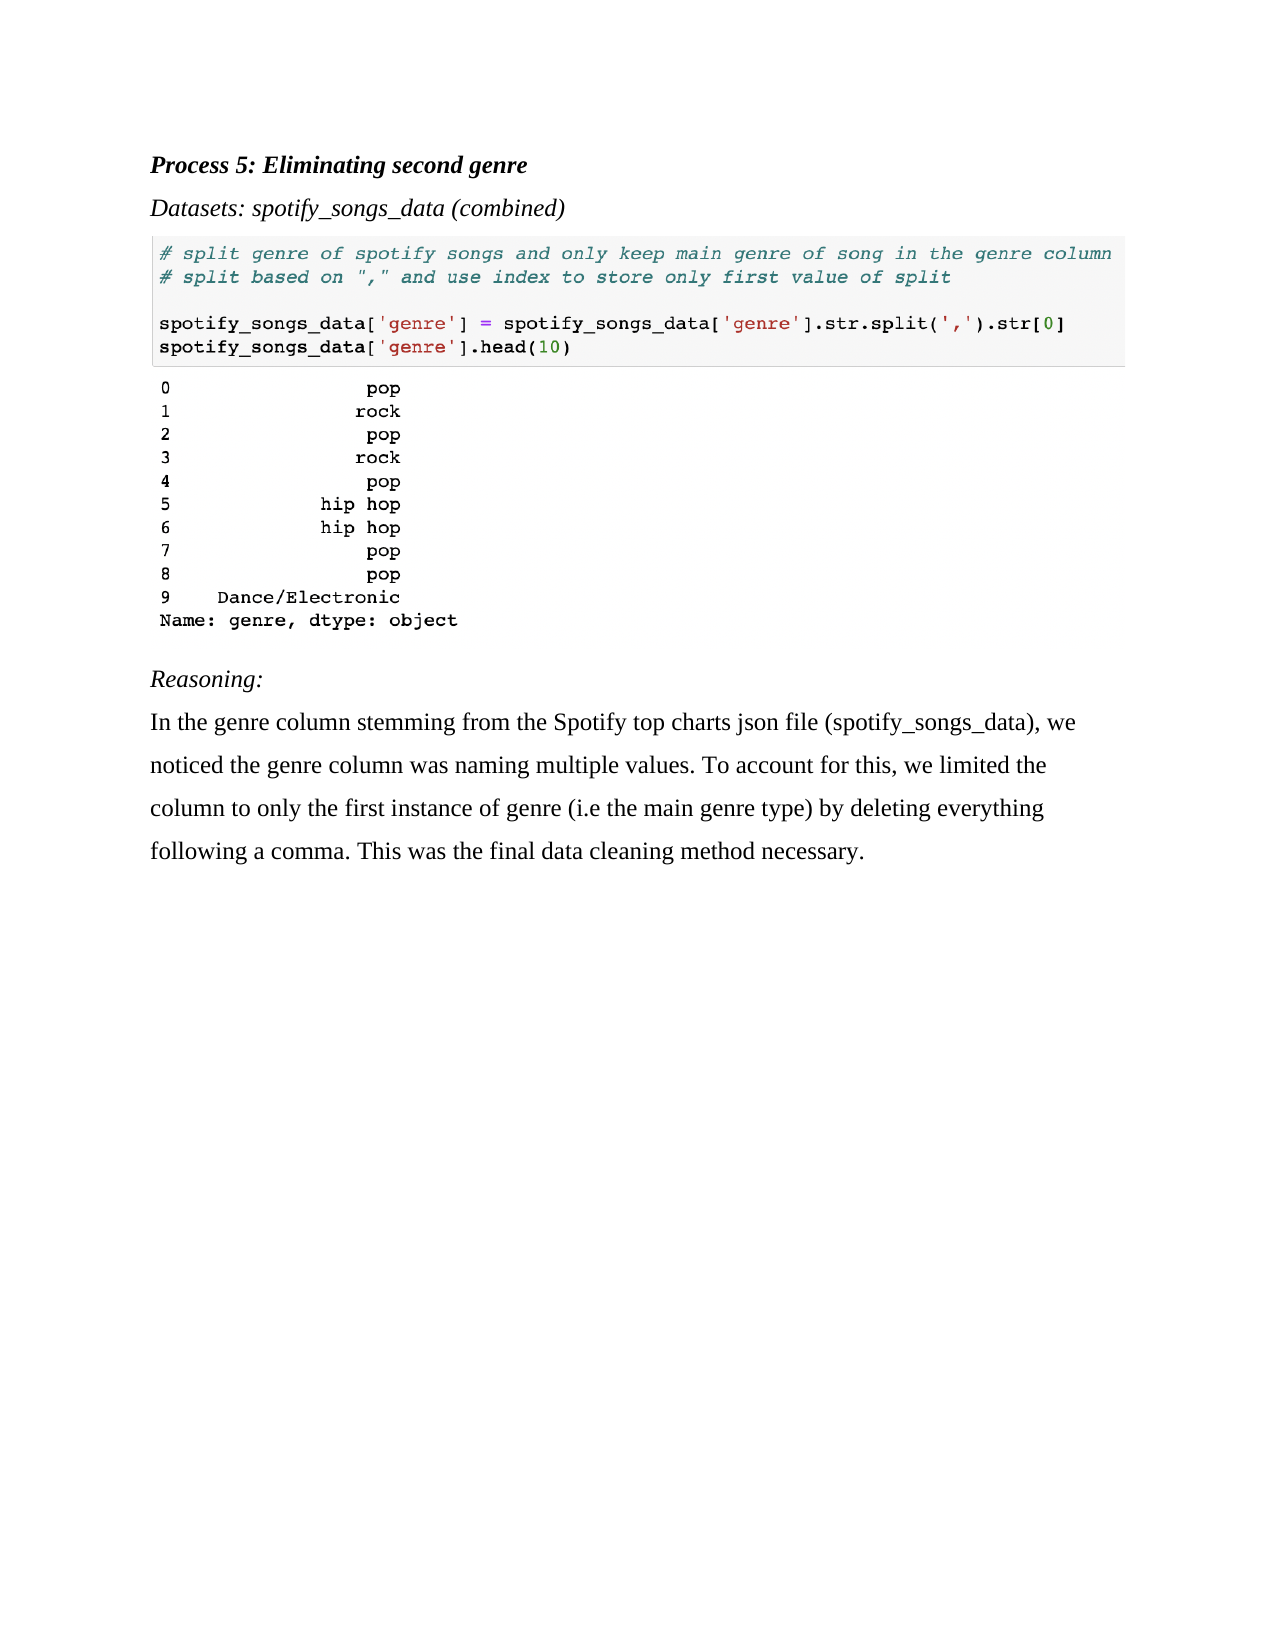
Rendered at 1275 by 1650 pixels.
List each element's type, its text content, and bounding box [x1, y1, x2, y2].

text Datasets: spotify_songs_data (combined) [150, 193, 1125, 222]
picture [150, 236, 1125, 649]
text Reasoning: [150, 664, 1125, 693]
text In the genre column stemming from the Spotify top charts json file (spotify_songs_data), we noticed the genre column was naming multiple values. To account for this, we limited the column to only the first instance of genre (i.e the main genre type) by deleting everything following a comma. This was the final data cleaning method necessary. [150, 707, 1125, 865]
text Process 5: Eliminating second genre [150, 150, 1125, 179]
